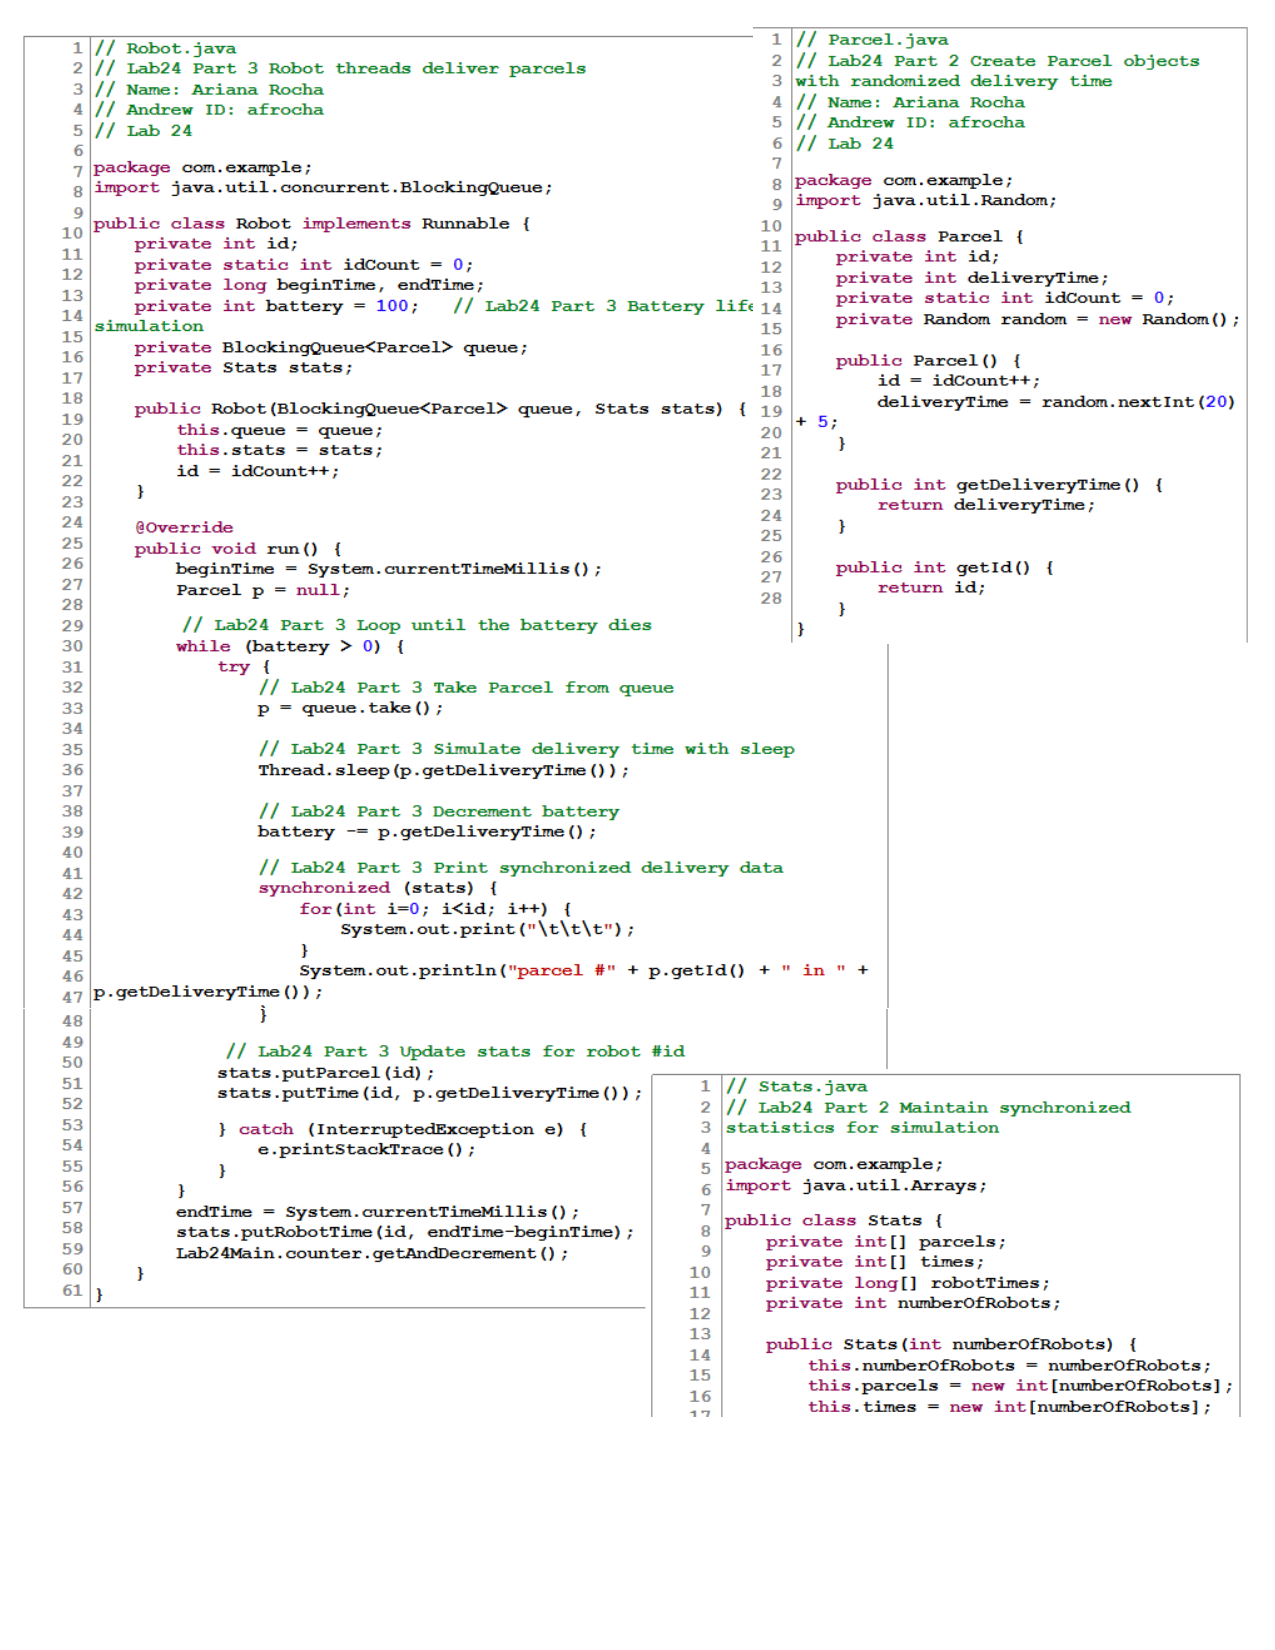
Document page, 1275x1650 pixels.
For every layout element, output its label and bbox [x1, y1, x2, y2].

picture [16, 21, 1248, 1008]
picture [16, 1009, 1242, 1417]
